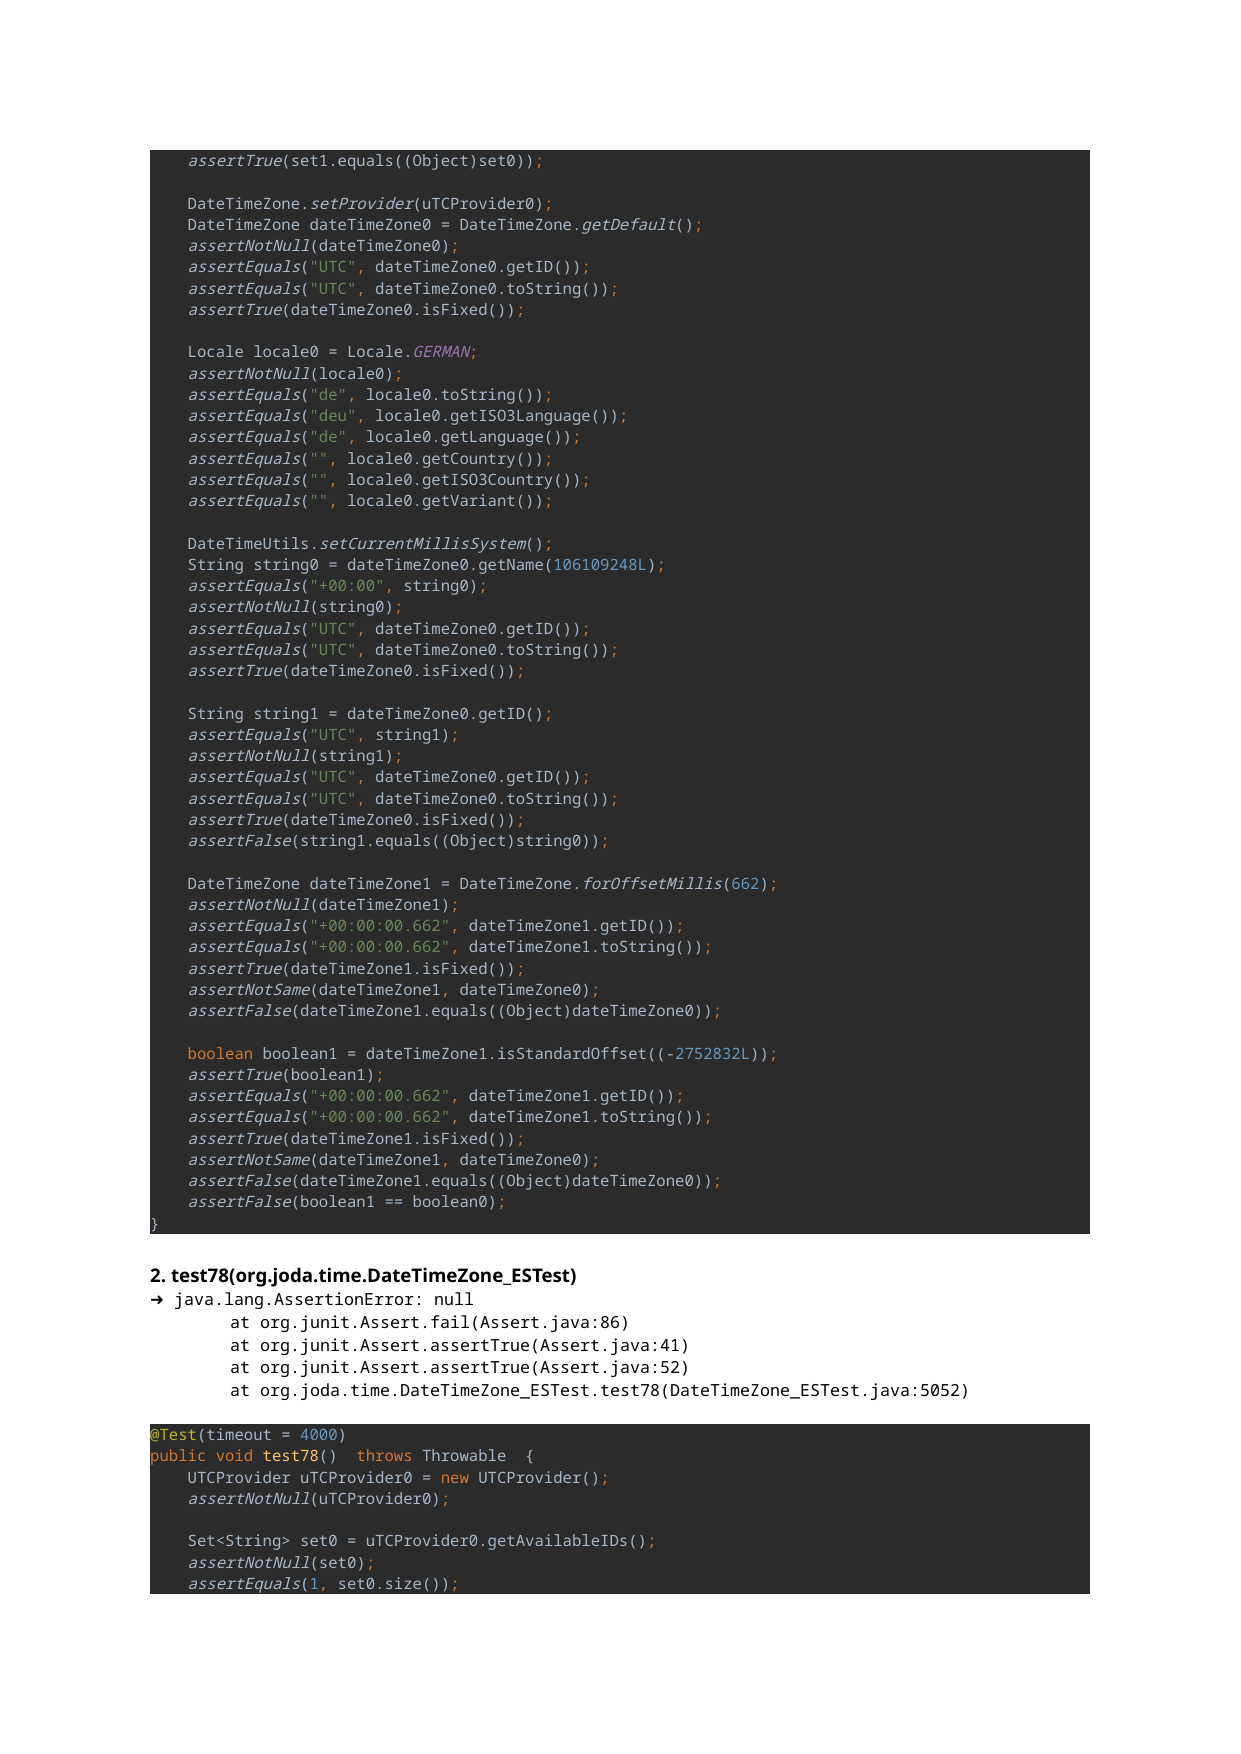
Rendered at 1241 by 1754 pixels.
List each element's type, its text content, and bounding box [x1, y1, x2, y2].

text ➜ java.lang.AssertionError: null [150, 1288, 1090, 1310]
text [150, 1424, 1090, 1594]
text at org.joda.time.DateTimeZone_ESTest.test78(DateTimeZone_ESTest.java:5052) [150, 1378, 1090, 1401]
text at org.junit.Assert.assertTrue(Assert.java:41) [150, 1333, 1090, 1356]
text at org.junit.Assert.assertTrue(Assert.java:52) [150, 1356, 1090, 1378]
text 2. test78(org.joda.time.DateTimeZone_ESTest) [150, 1262, 1090, 1288]
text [150, 150, 1090, 1234]
text at org.junit.Assert.fail(Assert.java:86) [150, 1310, 1090, 1333]
